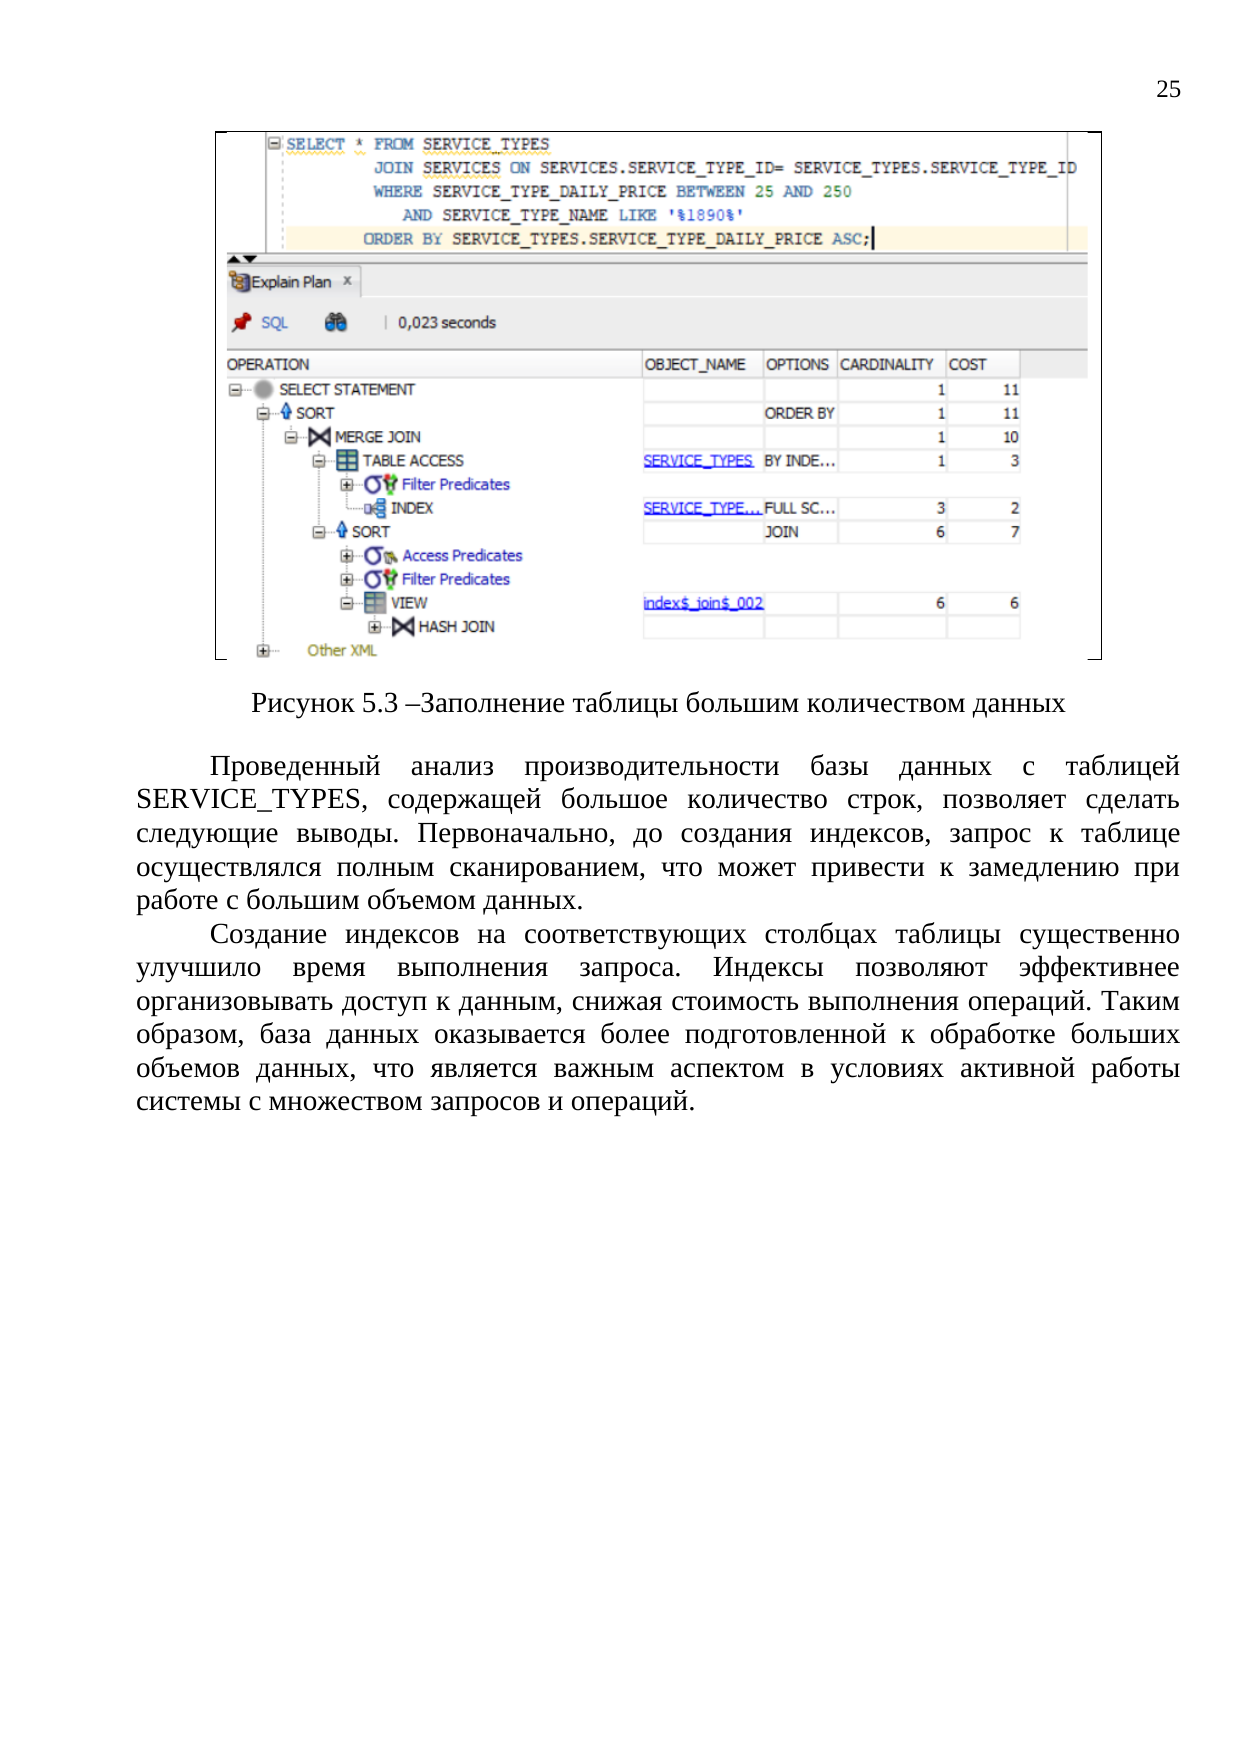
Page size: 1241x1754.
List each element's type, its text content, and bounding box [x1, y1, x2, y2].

text Рисунок 5.3 –Заполнение таблицы большим количеством данных [136, 685, 1181, 719]
table_header [1088, 133, 1101, 659]
text Создание индексов на соответствующих столбцах таблицы существенно улучшило время выполнения запроса. Индексы позволяют эффективнее организовывать доступ к данным, снижая стоимость выполнения операций. Таким образом, база данных оказывается более подготовленной к обработке больших объемов данных, что является важным аспектом в условиях активной работы системы с множеством запросов и операций. [136, 916, 1181, 1117]
picture [226, 132, 1088, 660]
table_header [216, 133, 226, 659]
text Проведенный анализ производительности базы данных с таблицей SERVICE_TYPES, содержащей большое количество строк, позволяет сделать следующие выводы. Первоначально, до создания индексов, запрос к таблице осуществлялся полным сканированием, что может привести к замедлению при работе с большим объемом данных. [136, 748, 1181, 916]
